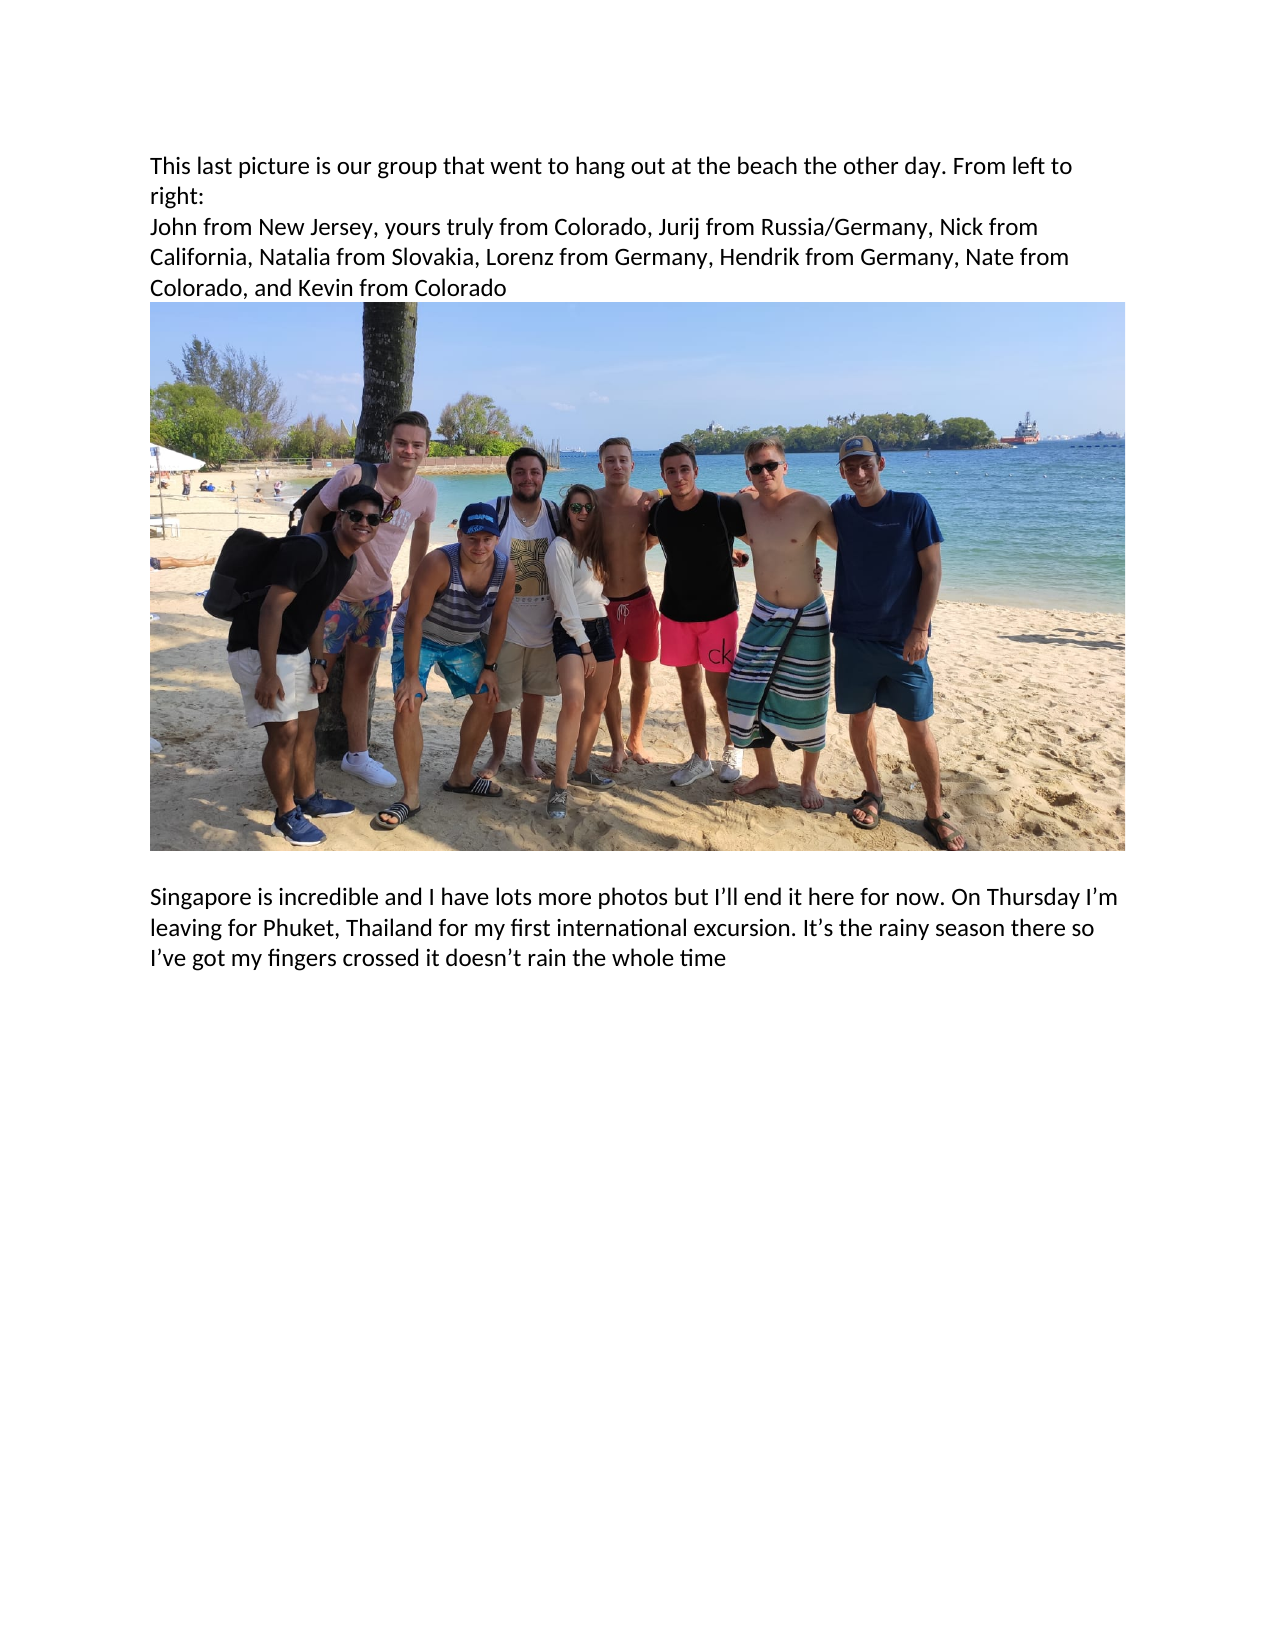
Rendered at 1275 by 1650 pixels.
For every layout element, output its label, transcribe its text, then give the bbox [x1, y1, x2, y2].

text This last picture is our group that went to hang out at the beach the other day. From left to right: [150, 150, 1125, 211]
text John from New Jersey, yours truly from Colorado, Jurij from Russia/Germany, Nick from California, Natalia from Slovakia, Lorenz from Germany, Hendrik from Germany, Nate from Colorado, and Kevin from Colorado [150, 211, 1125, 302]
text Singapore is incredible and I have lots more photos but I’ll end it here for now. On Thursday I’m leaving for Phuket, Thailand for my first international excursion. It’s the rainy season there so I’ve got my fingers crossed it doesn’t rain the whole time [150, 882, 1125, 973]
picture [150, 302, 1125, 851]
